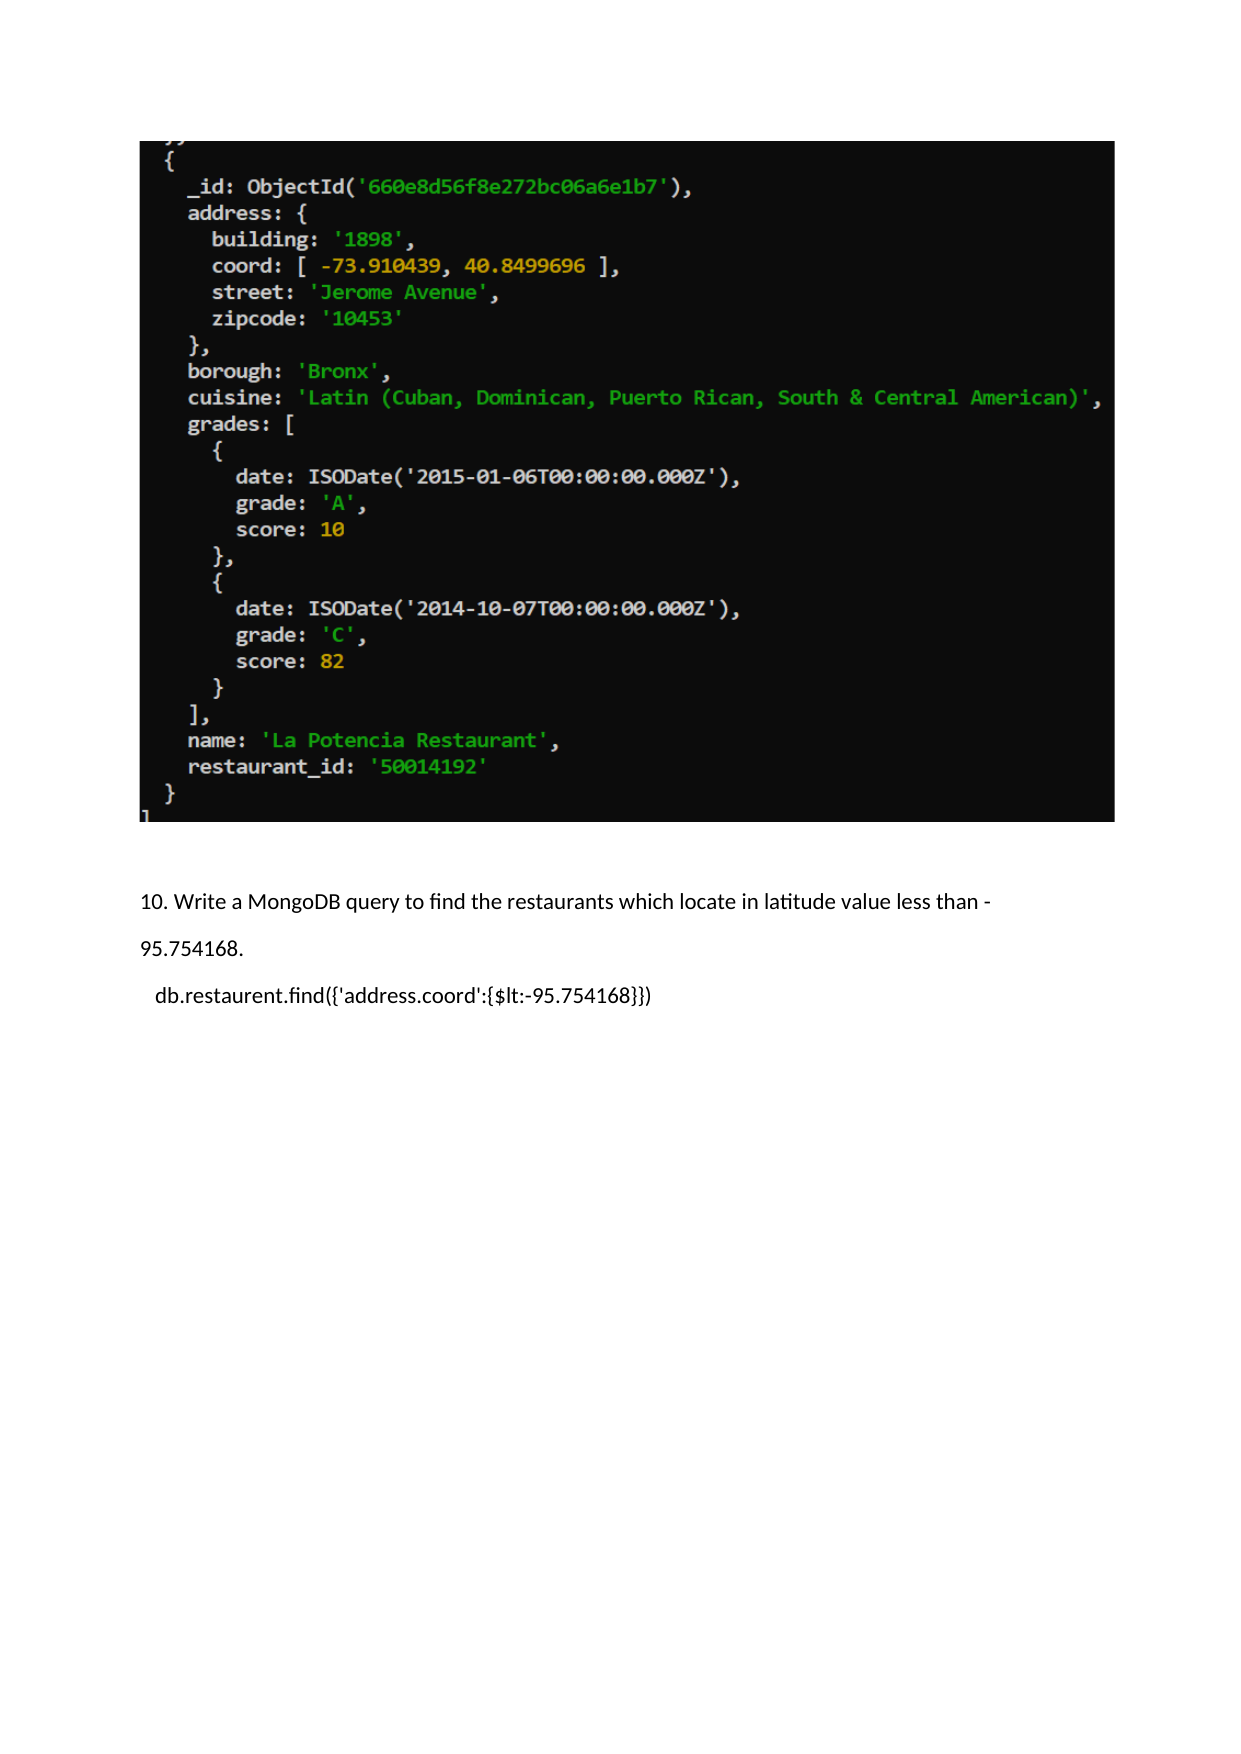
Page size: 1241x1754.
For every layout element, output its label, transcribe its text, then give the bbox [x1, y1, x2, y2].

text 10. Write a MongoDB query to find the restaurants which locate in latitude value less than - [139, 887, 1103, 915]
text 95.754168. [139, 934, 1103, 962]
text db.restaurent.find({'address.coord':{$lt:-95.754168}}) [139, 981, 1103, 1009]
picture [139, 141, 1115, 822]
